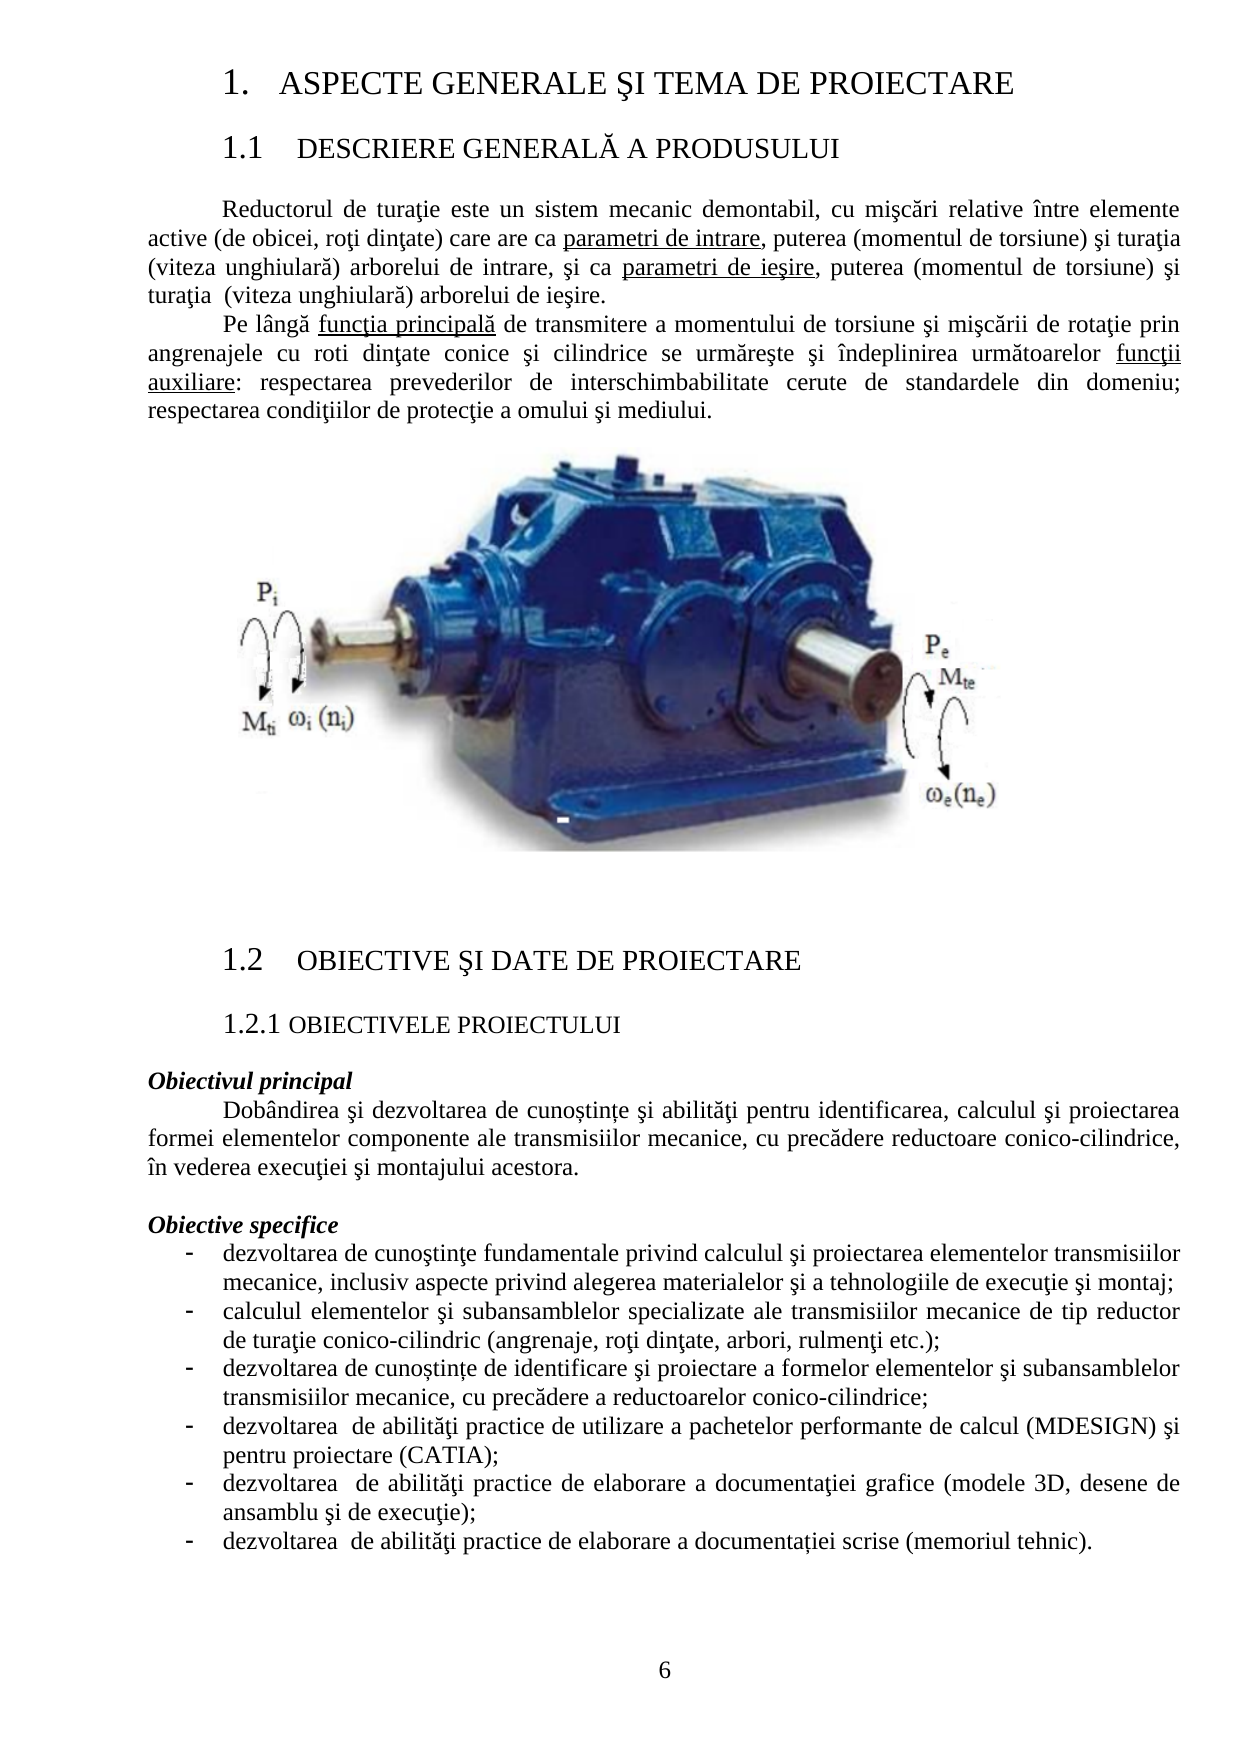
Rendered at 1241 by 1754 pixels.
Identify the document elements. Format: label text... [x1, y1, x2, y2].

picture [236, 446, 1001, 853]
text Reductorul de turaţie este un sistem mecanic demontabil, cu mişcări relative între elemente active (de obicei, roţi dinţate) care are ca parametri de intrare, puterea (momentul de torsiune) şi turaţia (viteza unghiulară) arborelui de intrare, şi ca parametri de ieşire, puterea (momentul de torsiune) şi turaţia (viteza unghiulară) arborelui de ieşire. [148, 194, 1181, 309]
text Obiectivul principal [148, 1066, 1181, 1095]
list dezvoltarea de abilităţi practice de elaborare a documentației scrise (memoriul tehnic). [185, 1526, 1181, 1555]
list dezvoltarea de cunoştinţe fundamentale privind calculul şi proiectarea elementelor transmisiilor mecanice, inclusiv aspecte privind alegerea materialelor şi a tehnologiile de execuţie şi montaj; [185, 1238, 1181, 1296]
list calculul elementelor şi subansamblelor specializate ale transmisiilor mecanice de tip reductor de turaţie conico-cilindric (angrenaje, roţi dinţate, arbori, rulmenţi etc.); [185, 1296, 1181, 1353]
text Obiective specifice [148, 1210, 1181, 1238]
list 1.2.1 OBIECTIVELE PROIECTULUI [223, 1007, 1181, 1040]
text Dobândirea şi dezvoltarea de cunoștințe şi abilităţi pentru identificarea, calculul şi proiectarea formei elementelor componente ale transmisiilor mecanice, cu precădere reductoare conico-cilindrice, în vederea execuţiei şi montajului acestora. [148, 1095, 1181, 1181]
subtitle ASPECTE GENERALE ŞI TEMA DE PROIECTARE [222, 59, 1181, 102]
list OBIECTIVE ŞI DATE DE PROIECTARE [222, 939, 1181, 978]
list DESCRIERE GENERALĂ A PRODUSULUI [222, 127, 1181, 166]
list dezvoltarea de cunoștințe de identificare şi proiectare a formelor elementelor şi subansamblelor transmisiilor mecanice, cu precădere a reductoarelor conico-cilindrice; [185, 1353, 1181, 1411]
list dezvoltarea de abilităţi practice de utilizare a pachetelor performante de calcul (MDESIGN) şi pentru proiectare (CATIA); [185, 1411, 1181, 1468]
list dezvoltarea de abilităţi practice de elaborare a documentaţiei grafice (modele 3D, desene de ansamblu şi de execuţie); [185, 1468, 1181, 1526]
text Pe lângă funcţia principală de transmitere a momentului de torsiune şi mişcării de rotaţie prin angrenajele cu roti dinţate conice şi cilindrice se urmăreşte şi îndeplinirea următoarelor funcţii auxiliare: respectarea prevederilor de interschimbabilitate cerute de standardele din domeniu; respectarea condiţiilor de protecţie a omului şi mediului. [148, 309, 1181, 424]
